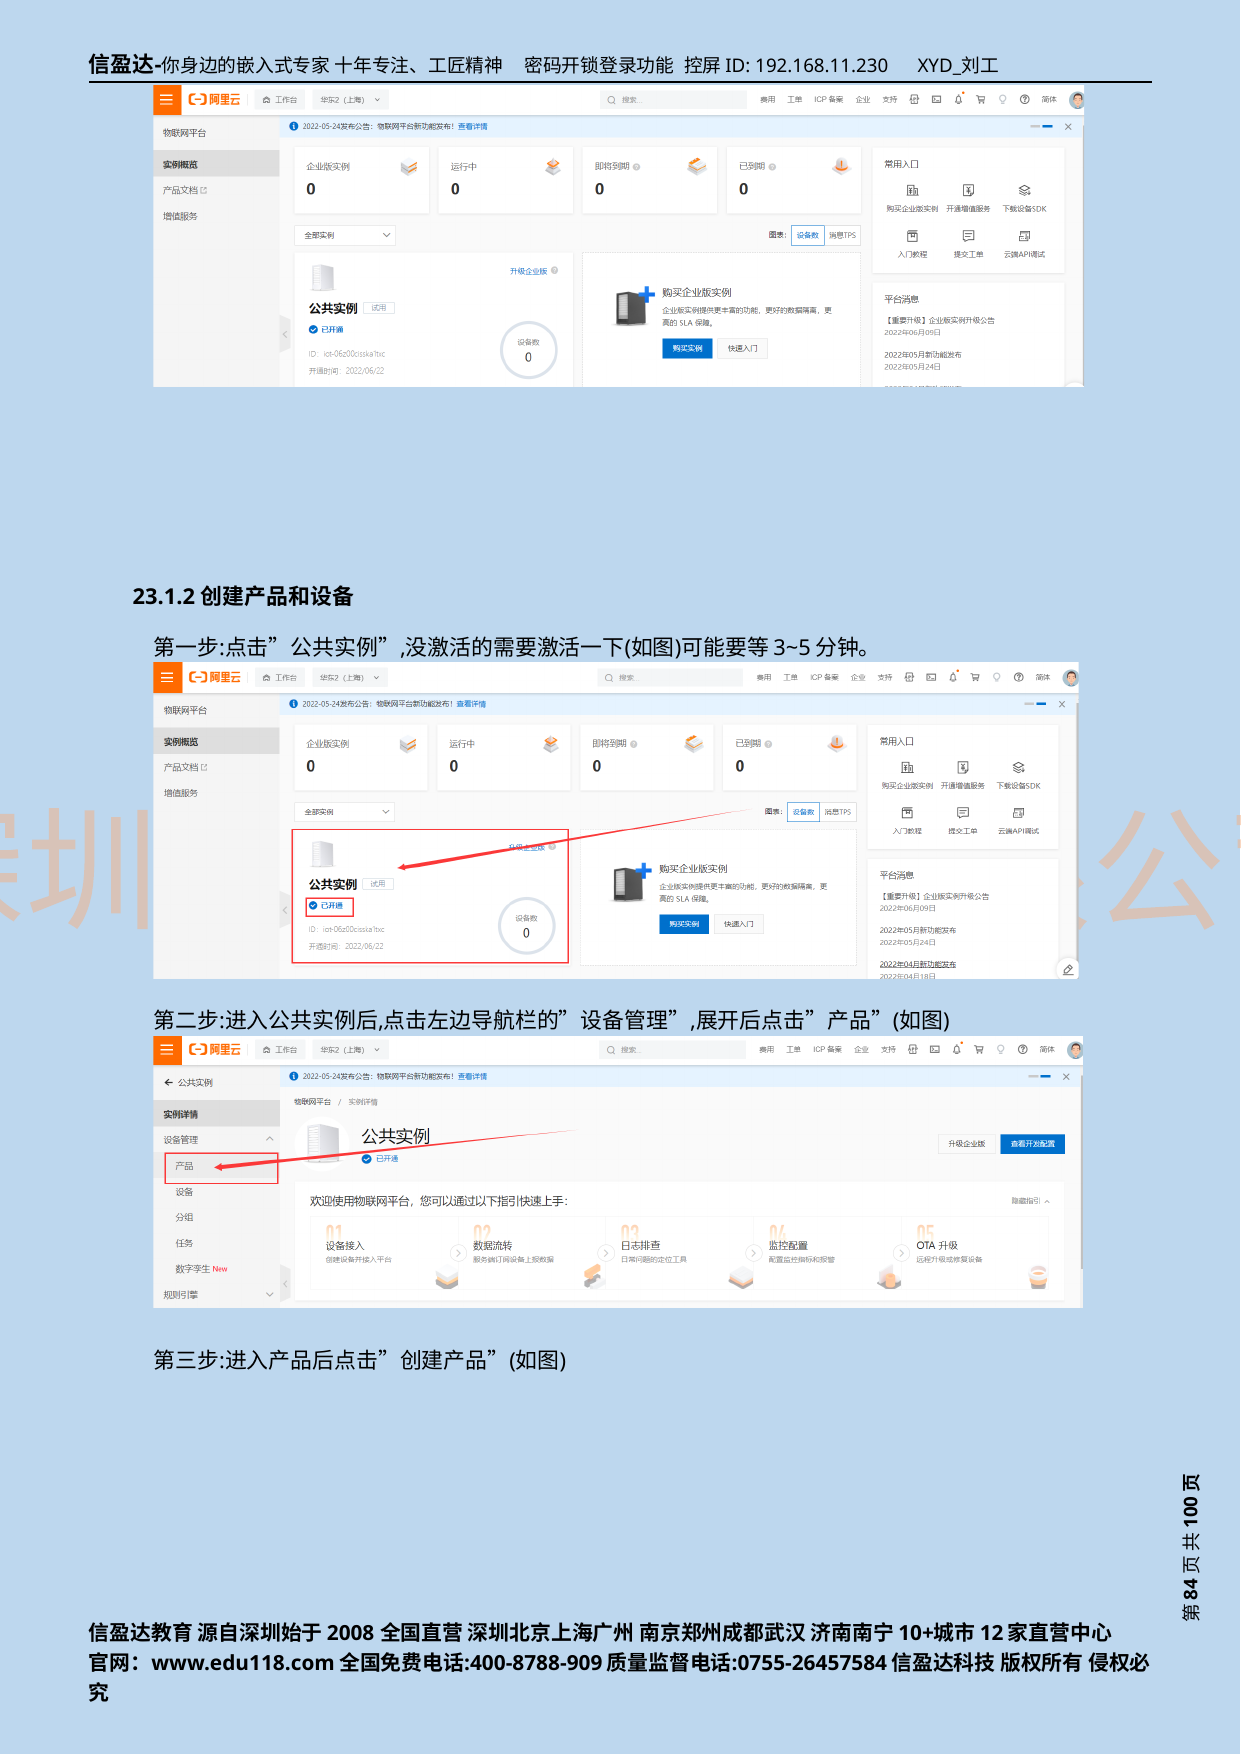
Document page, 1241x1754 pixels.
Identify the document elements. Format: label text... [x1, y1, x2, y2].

text 第一步:点击”公共实例”,没激活的需要激活一下(如图)可能要等3~5分钟。 [132, 628, 1152, 662]
text 第二步:进入公共实例后,点击左边导航栏的”设备管理”,展开后点击”产品”(如图) [132, 1002, 1152, 1036]
picture [153, 85, 1085, 387]
picture [153, 662, 1079, 979]
picture [153, 1036, 1083, 1308]
subtitle 创建产品和设备 [132, 578, 1152, 612]
text 第三步:进入产品后点击”创建产品”(如图) [132, 1342, 1152, 1376]
